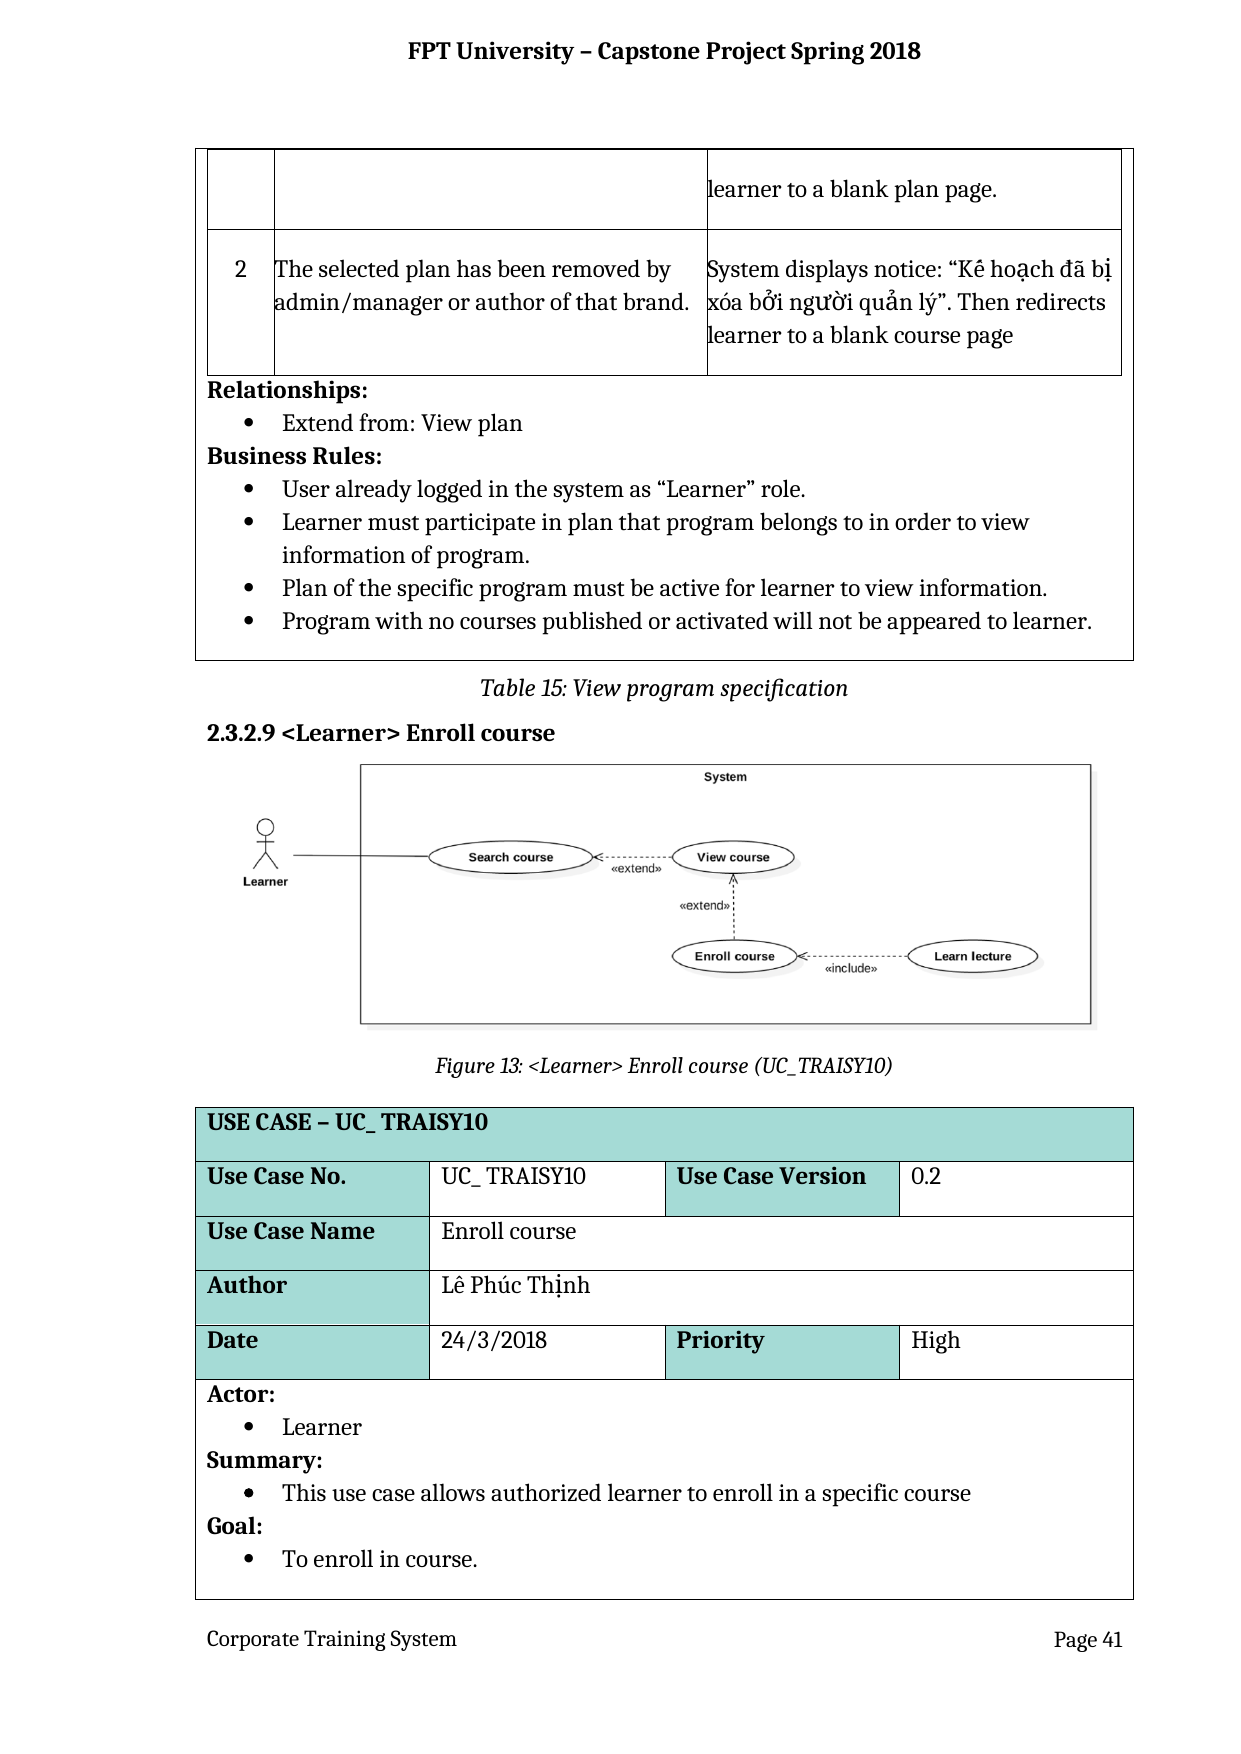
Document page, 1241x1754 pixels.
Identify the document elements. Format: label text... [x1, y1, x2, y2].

table_cell Use Case No. [196, 1162, 429, 1216]
table_cell Lê Phúc Thịnh [430, 1271, 1133, 1324]
table_cell Author [196, 1271, 429, 1324]
picture [229, 752, 1100, 1034]
table_cell 24/3/2018 [430, 1326, 665, 1379]
text Figure 13: <Learner> Enroll course (UC_TRAISY10) [207, 1052, 1122, 1079]
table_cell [196, 149, 1133, 660]
table_cell Enroll course [430, 1217, 1133, 1270]
table_cell 0.2 [900, 1162, 1133, 1216]
table_cell Priority [666, 1326, 899, 1379]
table_cell Use Case Version [666, 1162, 899, 1216]
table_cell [196, 1380, 1133, 1598]
table_cell High [900, 1326, 1133, 1379]
table_cell Date [196, 1326, 429, 1379]
table_cell Use Case Name [196, 1217, 429, 1270]
text 2.3.2.9 <Learner> Enroll course [207, 719, 1122, 748]
list Table : View program specification [207, 674, 1122, 702]
table_header USE CASE – UC_ TRAISY10 [196, 1108, 1133, 1161]
table_cell UC_ TRAISY10 [430, 1162, 665, 1216]
